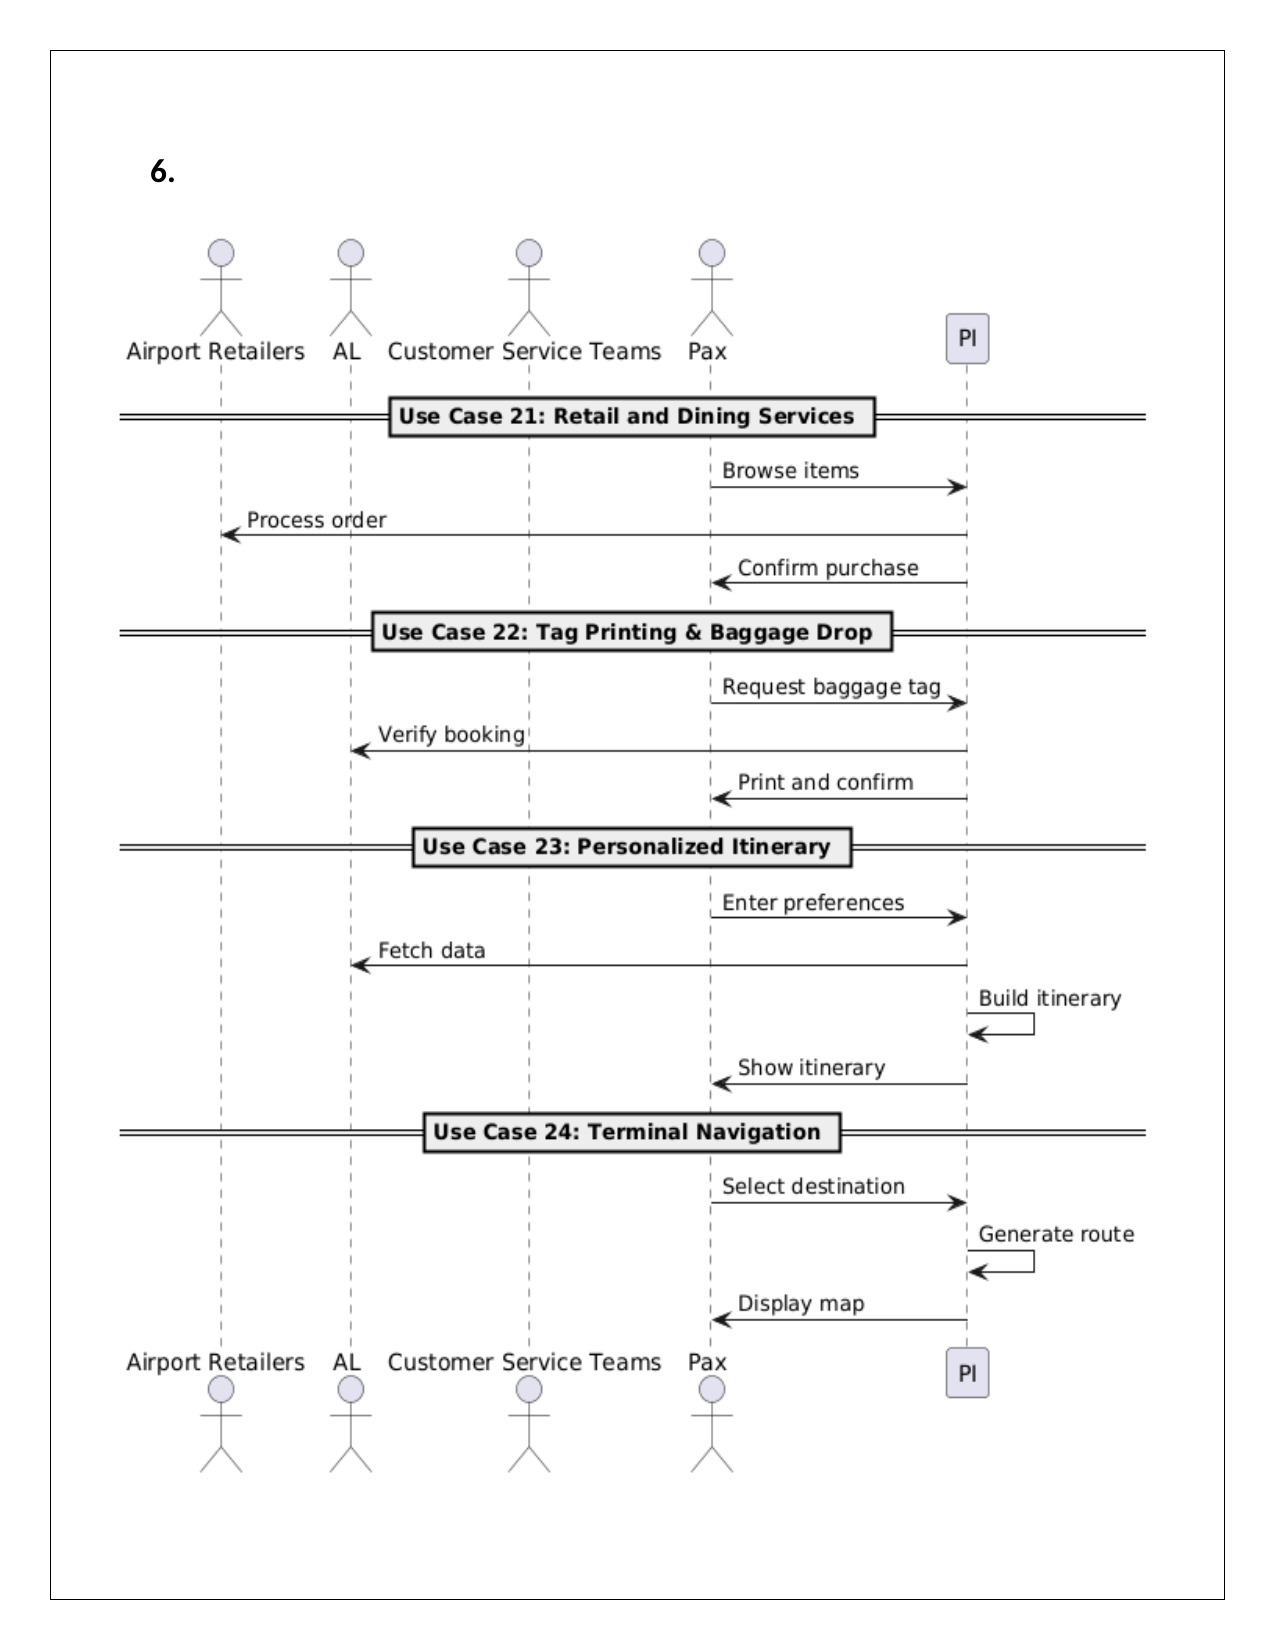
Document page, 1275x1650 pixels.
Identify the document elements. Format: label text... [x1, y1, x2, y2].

picture [119, 232, 1154, 1481]
text 6. [150, 150, 1125, 191]
